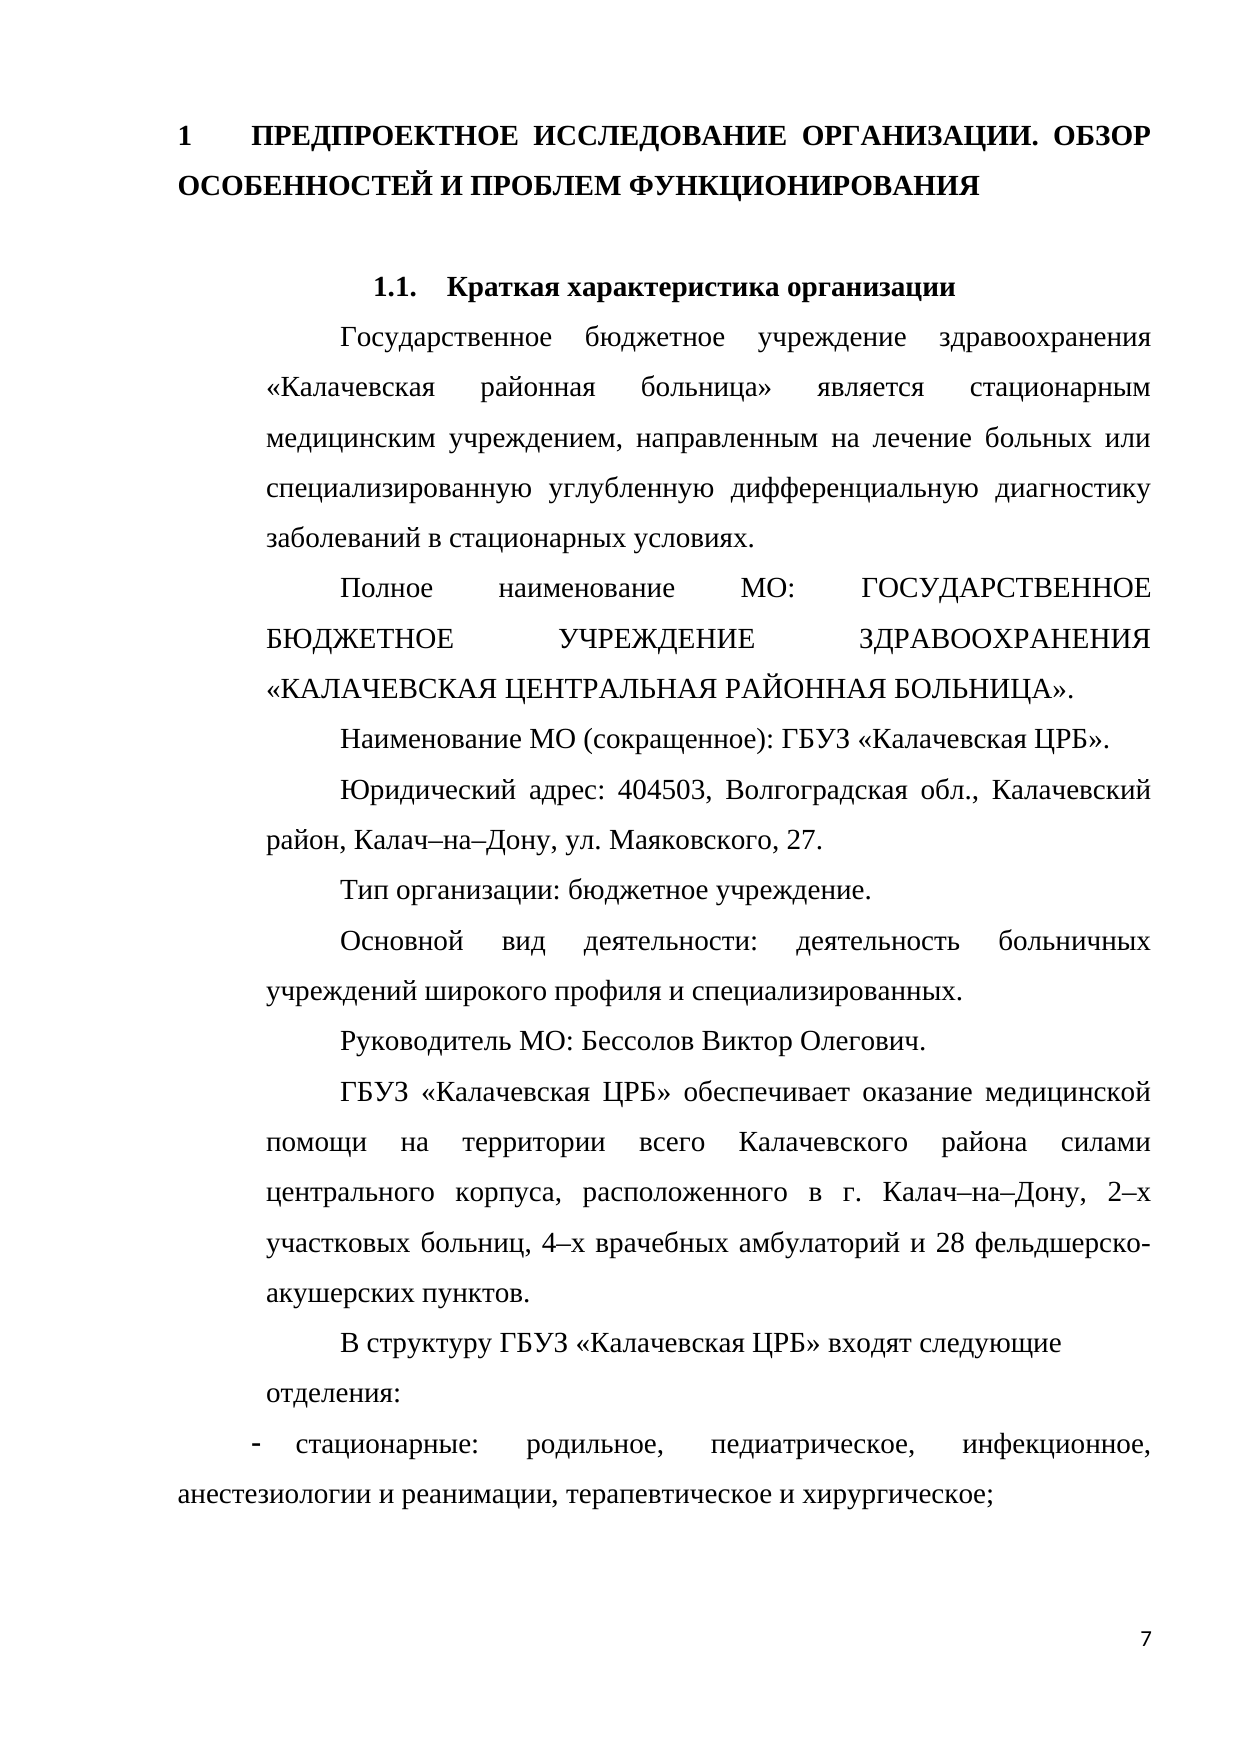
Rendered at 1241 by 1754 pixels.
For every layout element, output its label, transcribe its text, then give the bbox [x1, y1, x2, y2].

text Наименование МО (сокращенное): ГБУЗ «Калачевская ЦРБ». [266, 722, 1152, 755]
text ГБУЗ «Калачевская ЦРБ» обеспечивает оказание медицинской помощи на территории всего Калачевского района силами центрального корпуса, расположенного в г. Калач–на–Дону, 2–х участковых больниц, 4–х врачебных амбулаторий и 28 фельдшерско-акушерских пунктов. [266, 1074, 1152, 1308]
text Полное наименование МО: ГОСУДАРСТВЕННОЕ БЮДЖЕТНОЕ УЧРЕЖДЕНИЕ ЗДРАВООХРАНЕНИЯ «КАЛАЧЕВСКАЯ ЦЕНТРАЛЬНАЯ РАЙОННАЯ БОЛЬНИЦА». [266, 571, 1152, 705]
text Основной вид деятельности: деятельность больничных учреждений широкого профиля и специализированных. [266, 923, 1152, 1007]
text Юридический адрес: 404503, Волгоградская обл., Калачевский район, Калач–на–Дону, ул. Маяковского, 27. [266, 772, 1152, 856]
list стационарные: родильное, педиатрическое, инфекционное, анестезиологии и реанимации, терапевтическое и хирургическое; [177, 1426, 1152, 1510]
text В структуру ГБУЗ «Калачевская ЦРБ» входят следующие отделения: [266, 1325, 1152, 1409]
subtitle Краткая характеристика организации [177, 269, 1152, 302]
text Тип организации: бюджетное учреждение. [266, 872, 1152, 906]
text Руководитель МО: Бессолов Виктор Олегович. [266, 1023, 1152, 1057]
subtitle ПРЕДПРОЕКТНОЕ ИССЛЕДОВАНИЕ ОРГАНИЗАЦИИ. ОБЗОР ОСОБЕННОСТЕЙ И ПРОБЛЕМ ФУНКЦИОНИРОВАНИЯ [177, 118, 1152, 202]
text Государственное бюджетное учреждение здравоохранения «Калачевская районная больница» является стационарным медицинским учреждением, направленным на лечение больных или специализированную углубленную дифференциальную диагностику заболеваний в стационарных условиях. [266, 319, 1152, 554]
